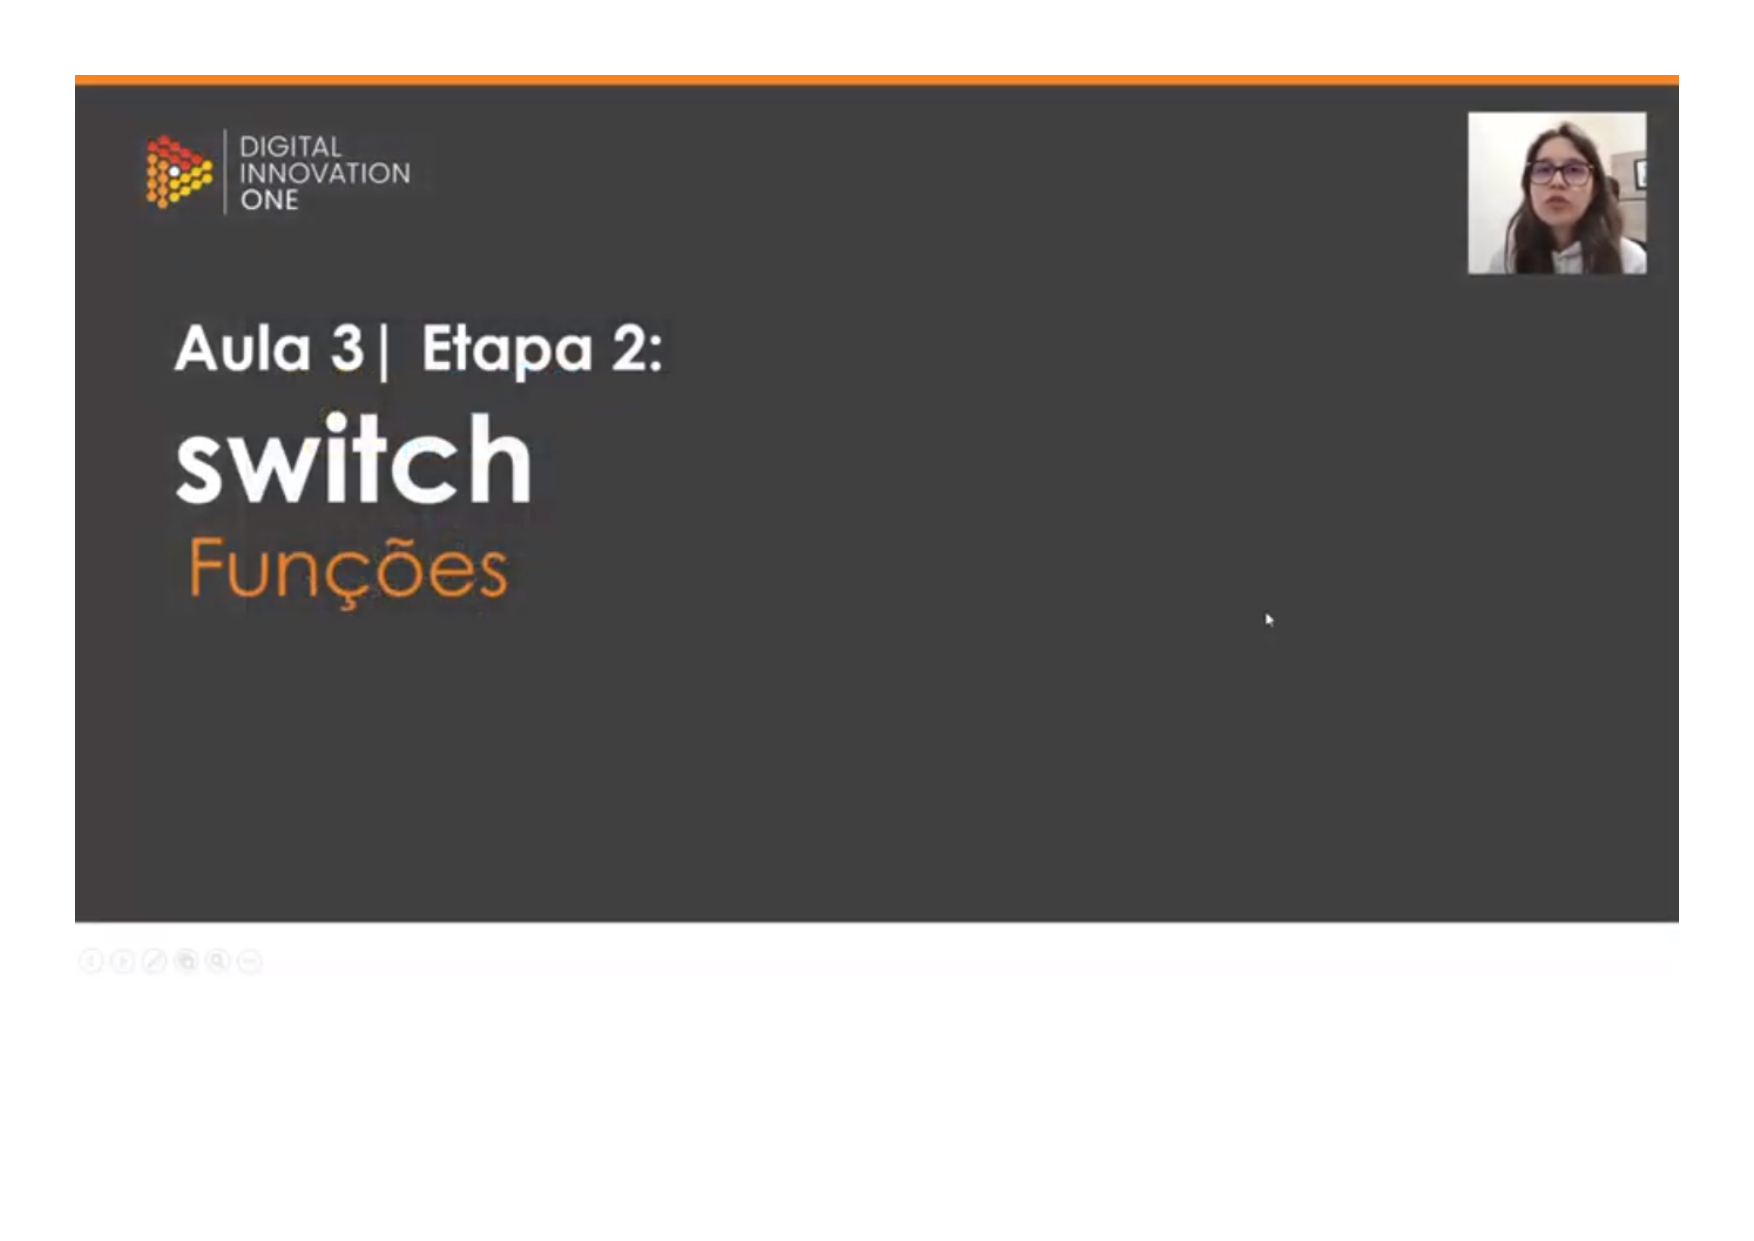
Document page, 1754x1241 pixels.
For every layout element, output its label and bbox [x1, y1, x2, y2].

picture [75, 75, 1679, 977]
